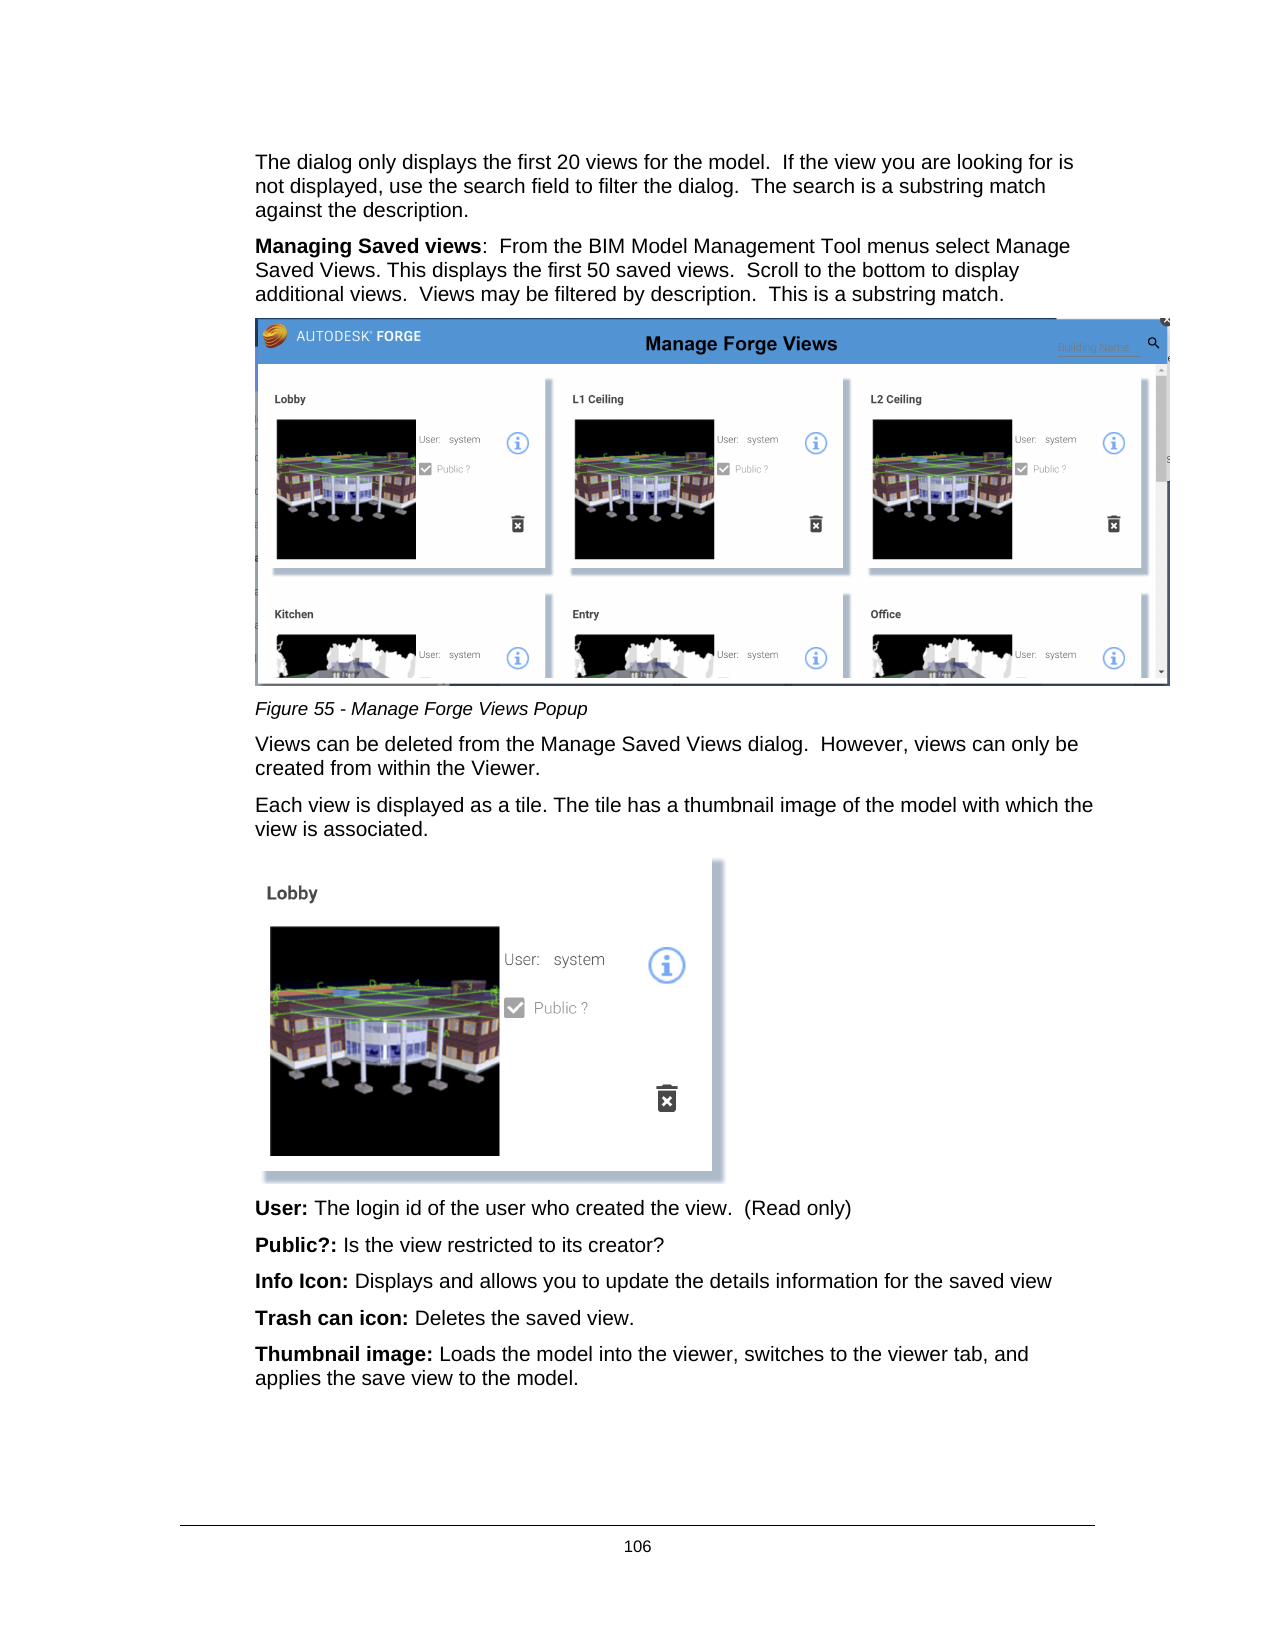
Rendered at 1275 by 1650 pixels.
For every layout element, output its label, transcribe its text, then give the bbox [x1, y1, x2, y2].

text Trash can icon: Deletes the saved view. [255, 1306, 1095, 1329]
picture [255, 852, 730, 1184]
text Public?: Is the view restricted to its creator? [255, 1233, 1095, 1257]
text User: The login id of the user who created the view. (Read only) [255, 1196, 1095, 1220]
text Views can be deleted from the Manage Saved Views dialog. However, views can only be created from within the Viewer. [255, 732, 1095, 780]
text Managing Saved views: From the BIM Model Management Tool menus select Manage Saved Views. This displays the first 50 saved views. Scroll to the bottom to display additional views. Views may be filtered by description. This is a substring match. [255, 234, 1095, 306]
text Info Icon: Displays and allows you to update the details information for the saved view [255, 1269, 1095, 1293]
text Each view is displayed as a tile. The tile has a thumbnail image of the model with which the view is associated. [255, 792, 1095, 840]
picture [255, 318, 1170, 686]
text Figure 55 - Manage Forge Views Popup [255, 698, 1095, 719]
text Thumbnail image: Loads the model into the viewer, switches to the viewer tab, and applies the save view to the model. [255, 1342, 1095, 1390]
text The dialog only displays the first 20 views for the model. If the view you are looking for is not displayed, use the search field to filter the dialog. The search is a substring match against the description. [255, 150, 1095, 222]
